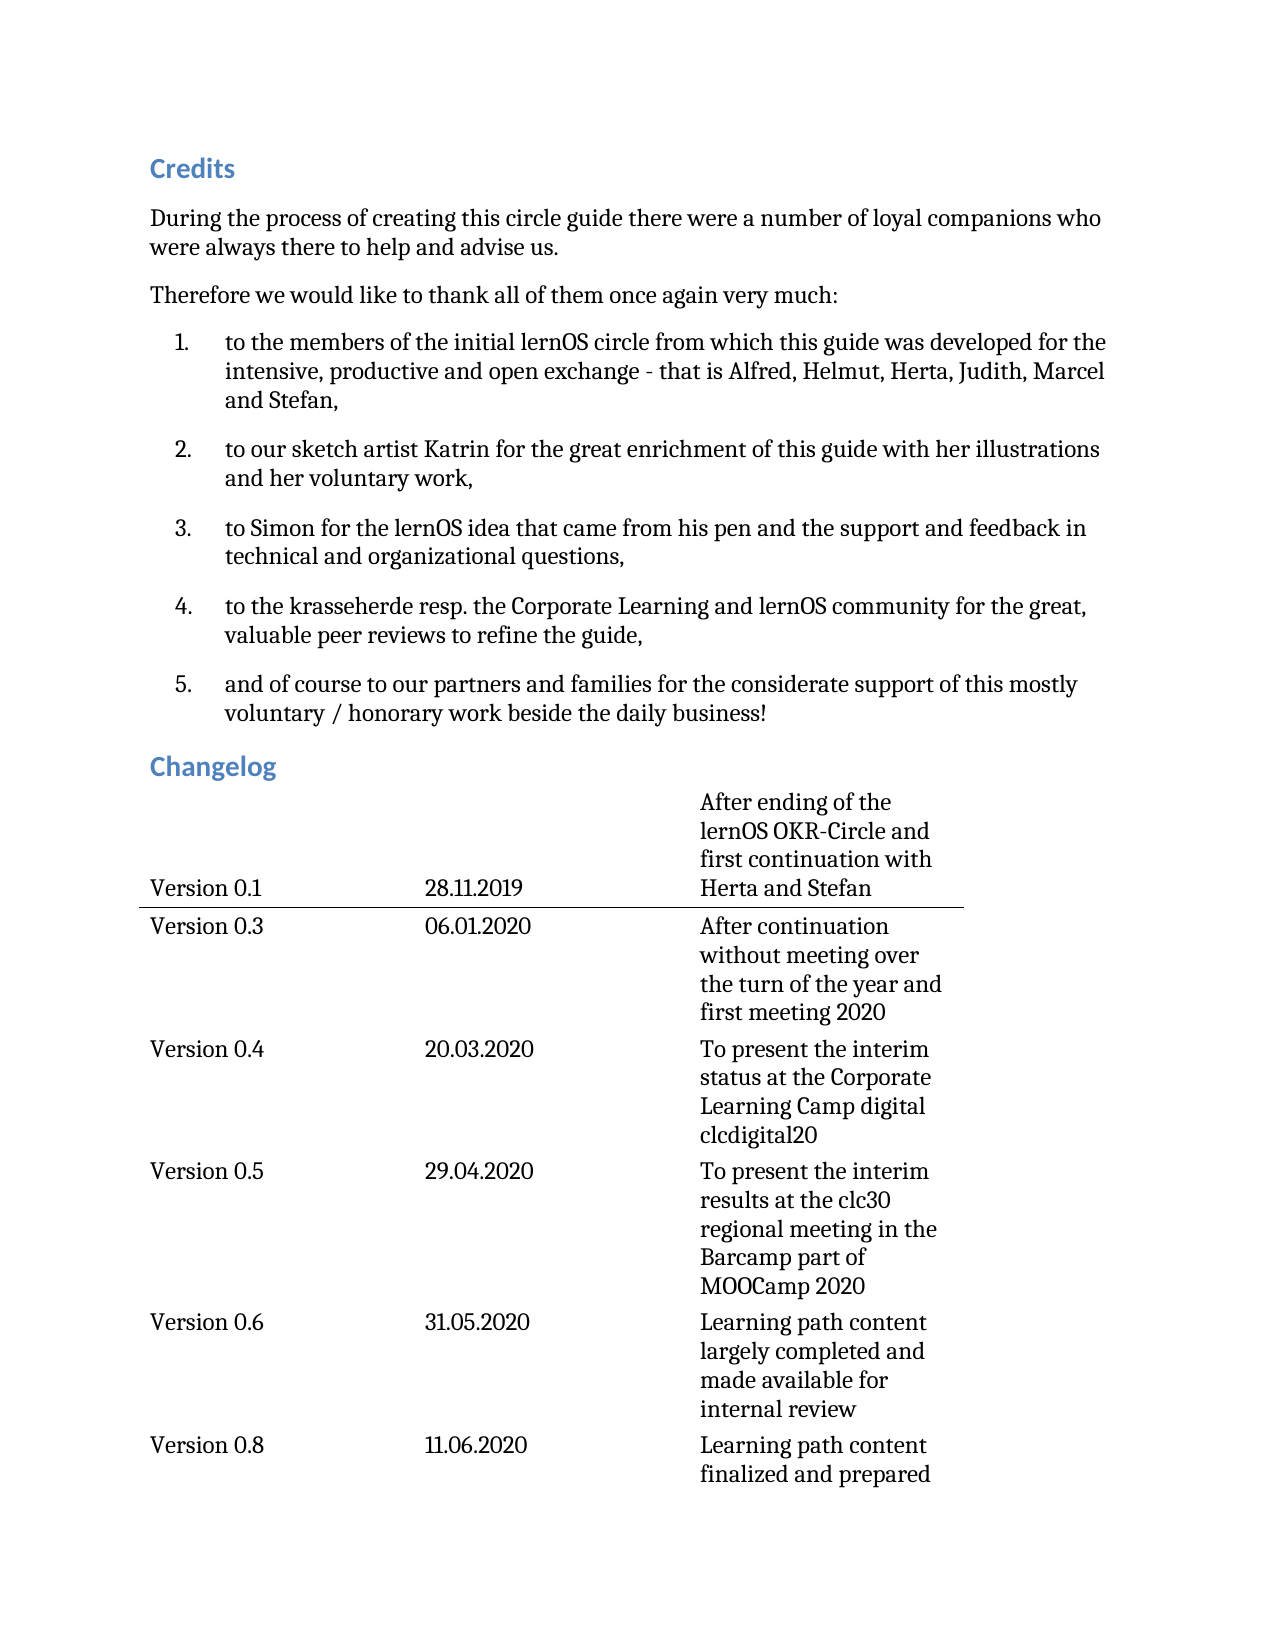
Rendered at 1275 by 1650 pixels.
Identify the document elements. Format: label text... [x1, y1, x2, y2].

text During the process of creating this circle guide there were a number of loyal companions who were always there to help and advise us. [150, 204, 1125, 262]
table_cell Version 0.4 [139, 1031, 414, 1153]
table_cell Version 0.8 [139, 1427, 414, 1488]
table_cell Version 0.6 [139, 1305, 414, 1427]
table_header Version 0.1 [139, 784, 414, 907]
table_cell 20.03.2020 [414, 1031, 689, 1153]
list to Simon for the lernOS idea that came from his pen and the support and feedback in technical and organizational questions, [175, 513, 1125, 571]
table_header After ending of the lernOS OKR-Circle and first continuation with Herta and Stefan [689, 784, 964, 907]
table_cell 06.01.2020 [414, 908, 689, 1031]
table_cell 31.05.2020 [414, 1305, 689, 1427]
text Therefore we would like to thank all of them once again very much: [150, 281, 1125, 309]
list to the krasseherde resp. the Corporate Learning and lernOS community for the great, valuable peer reviews to refine the guide, [175, 592, 1125, 649]
table_cell Learning path content largely completed and made available for internal review [689, 1305, 964, 1427]
list to the members of the initial lernOS circle from which this guide was developed for the intensive, productive and open exchange - that is Alfred, Helmut, Herta, Judith, Marcel and Stefan, [175, 328, 1125, 414]
table_cell To present the interim results at the clc30 regional meeting in the Barcamp part of MOOCamp 2020 [689, 1153, 964, 1304]
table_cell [689, 1427, 964, 1488]
list and of course to our partners and families for the considerate support of this mostly voluntary / honorary work beside the daily business! [175, 670, 1125, 728]
table_cell Version 0.5 [139, 1153, 414, 1304]
subtitle Credits [150, 150, 1125, 186]
table_header 28.11.2019 [414, 784, 689, 907]
table_cell 29.04.2020 [414, 1153, 689, 1304]
list to our sketch artist Katrin for the great enrichment of this guide with her illustrations and her voluntary work, [175, 435, 1125, 493]
table_cell To present the interim status at the Corporate Learning Camp digital clcdigital20 [689, 1031, 964, 1153]
table_cell Version 0.3 [139, 908, 414, 1031]
subtitle Changelog [150, 748, 1125, 784]
table_cell 11.06.2020 [414, 1427, 689, 1488]
table_cell After continuation without meeting over the turn of the year and first meeting 2020 [689, 908, 964, 1031]
